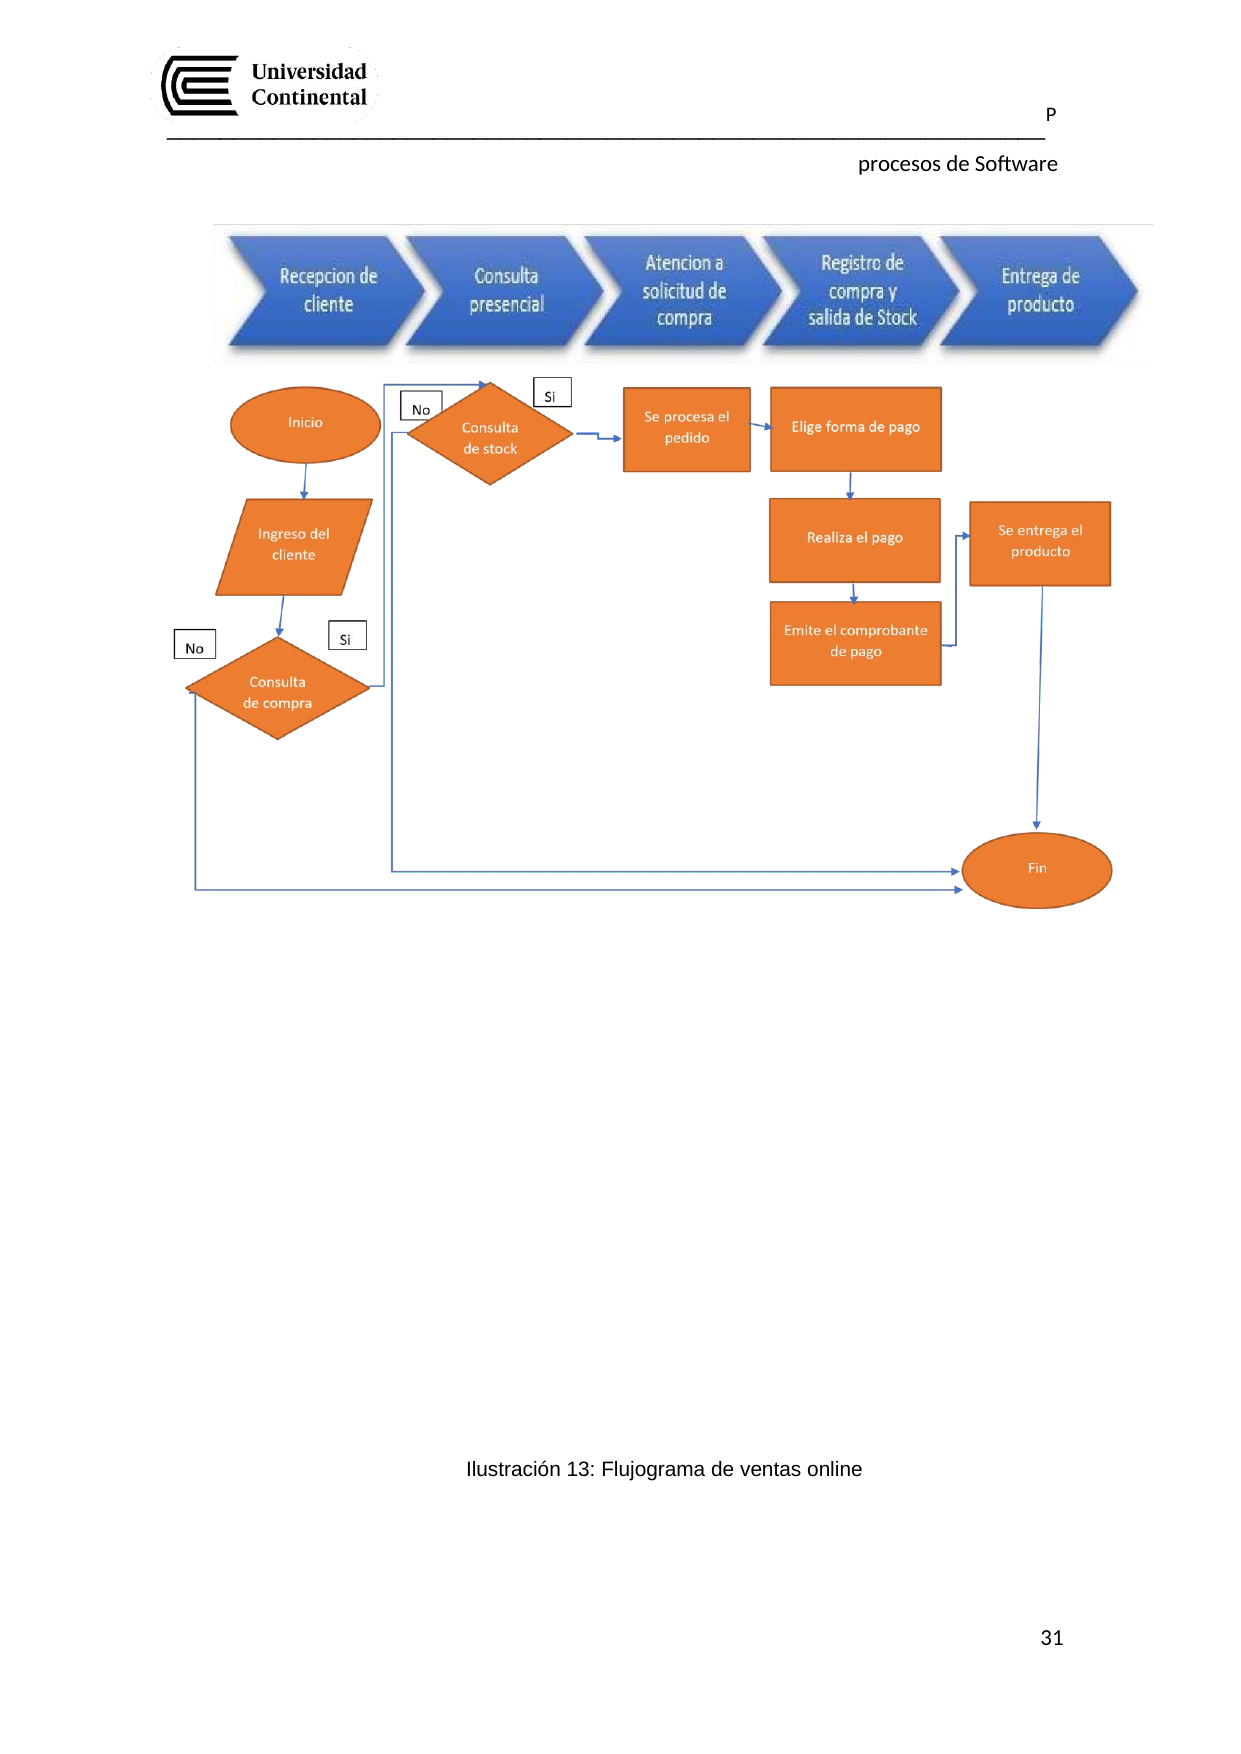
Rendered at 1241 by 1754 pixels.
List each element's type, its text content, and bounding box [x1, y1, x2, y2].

text Ilustración 13: Flujograma de ventas online [233, 1457, 1095, 1481]
picture [173, 215, 1154, 909]
picture [141, 44, 383, 122]
